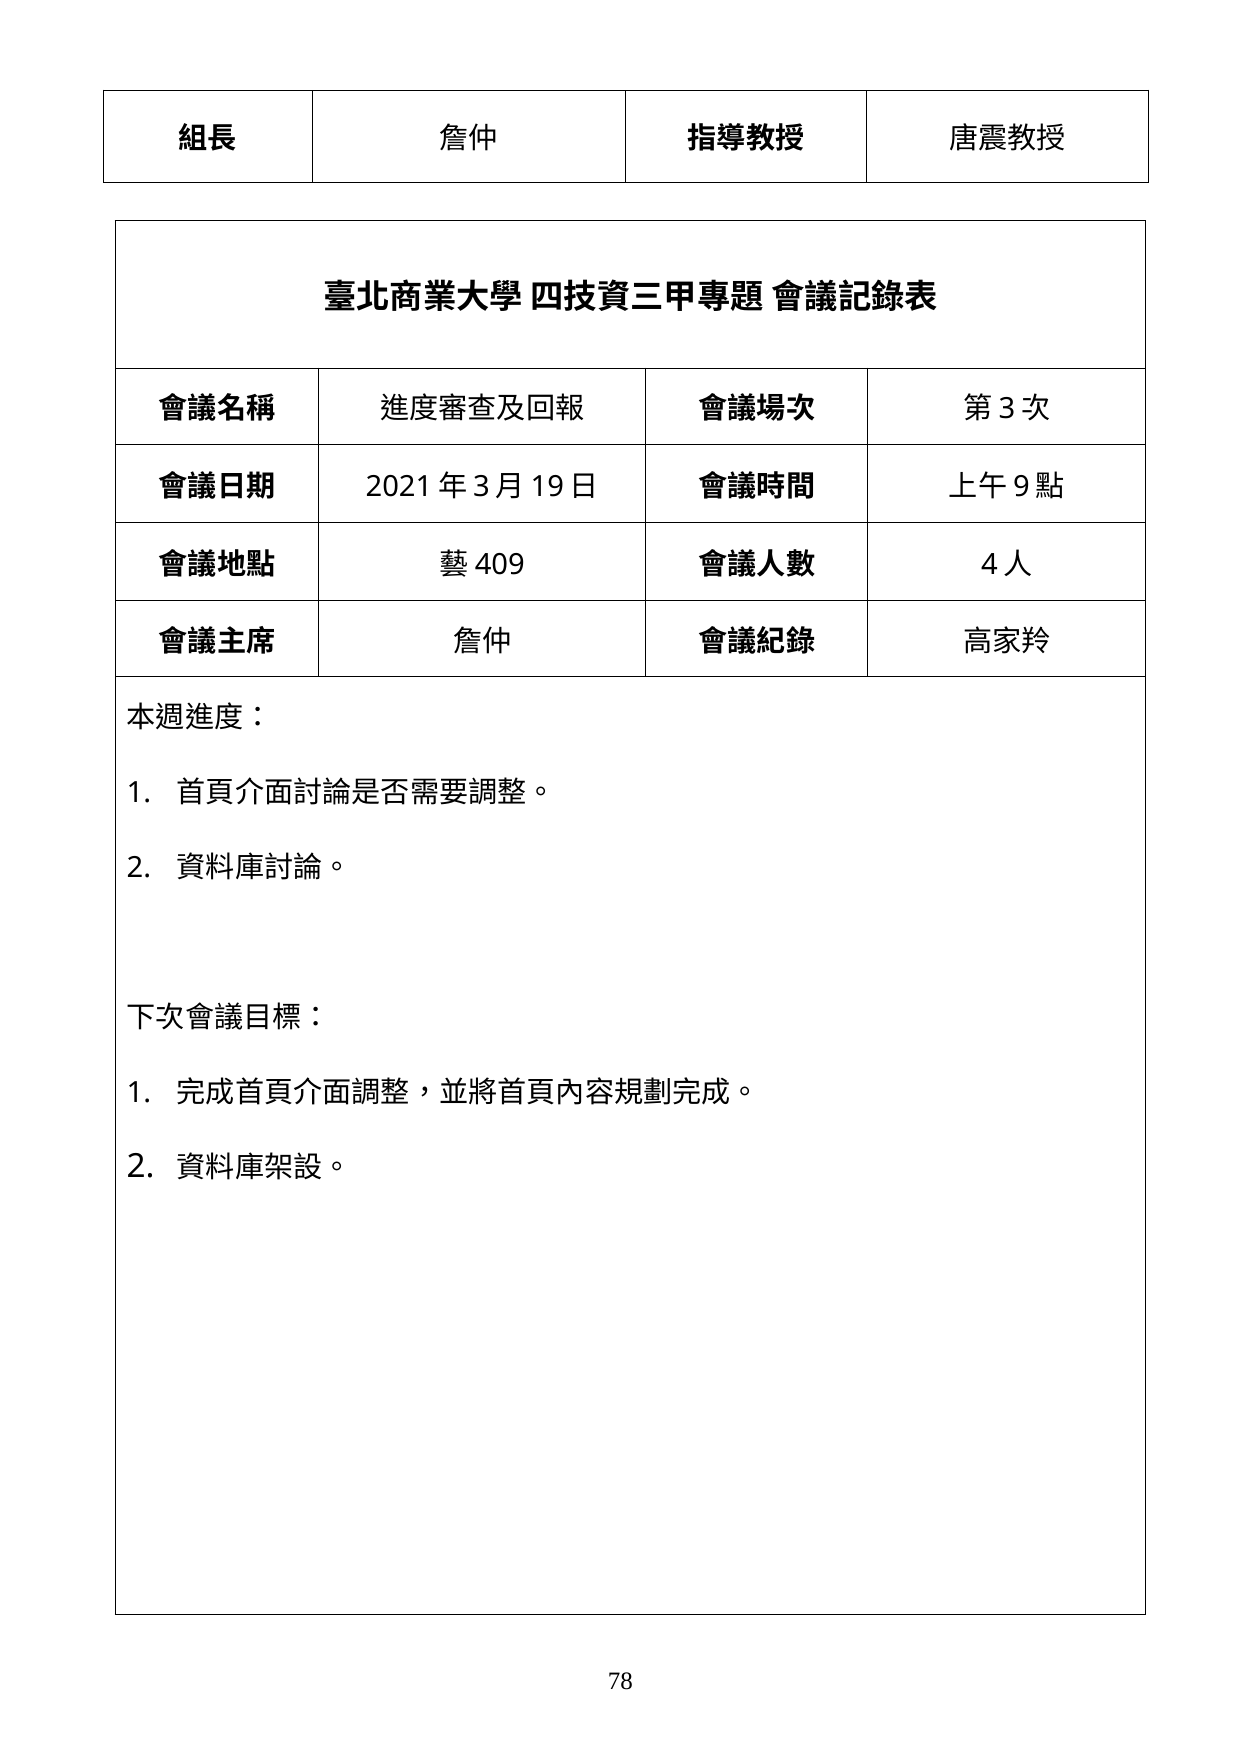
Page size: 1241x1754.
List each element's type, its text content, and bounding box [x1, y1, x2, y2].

table_cell 會議人數 [646, 523, 867, 600]
table_cell 會議紀錄 [646, 601, 867, 676]
table_cell 進度審查及回報 [319, 369, 645, 443]
table_cell 唐震教授 [867, 91, 1148, 182]
table_cell 會議時間 [646, 445, 867, 522]
table_cell 組長 [104, 91, 312, 182]
table_cell 2021年3月19日 [319, 445, 645, 522]
table_cell 上午9點 [868, 445, 1145, 522]
table_cell 藝409 [319, 523, 645, 600]
table_cell 4人 [868, 523, 1145, 600]
table_cell 第3次 [868, 369, 1145, 443]
table_cell 詹仲 [313, 91, 625, 182]
table_cell 會議地點 [116, 523, 318, 600]
table_cell 本週進度： 首頁介面討論是否需要調整。 資料庫討論。 下次會議目標： 完成首頁介面調整，並將首頁內容規劃完成。 資料庫架設。 [116, 677, 1145, 1614]
table_cell 會議主席 [116, 601, 318, 676]
table_cell 會議日期 [116, 445, 318, 522]
table_cell 會議場次 [646, 369, 867, 443]
table_cell 高家羚 [868, 601, 1145, 676]
table_header 臺北商業大學 四技資三甲專題 會議記錄表 [116, 221, 1145, 367]
table_cell 指導教授 [626, 91, 866, 182]
table_cell 會議名稱 [116, 369, 318, 443]
table_cell 詹仲 [319, 601, 645, 676]
